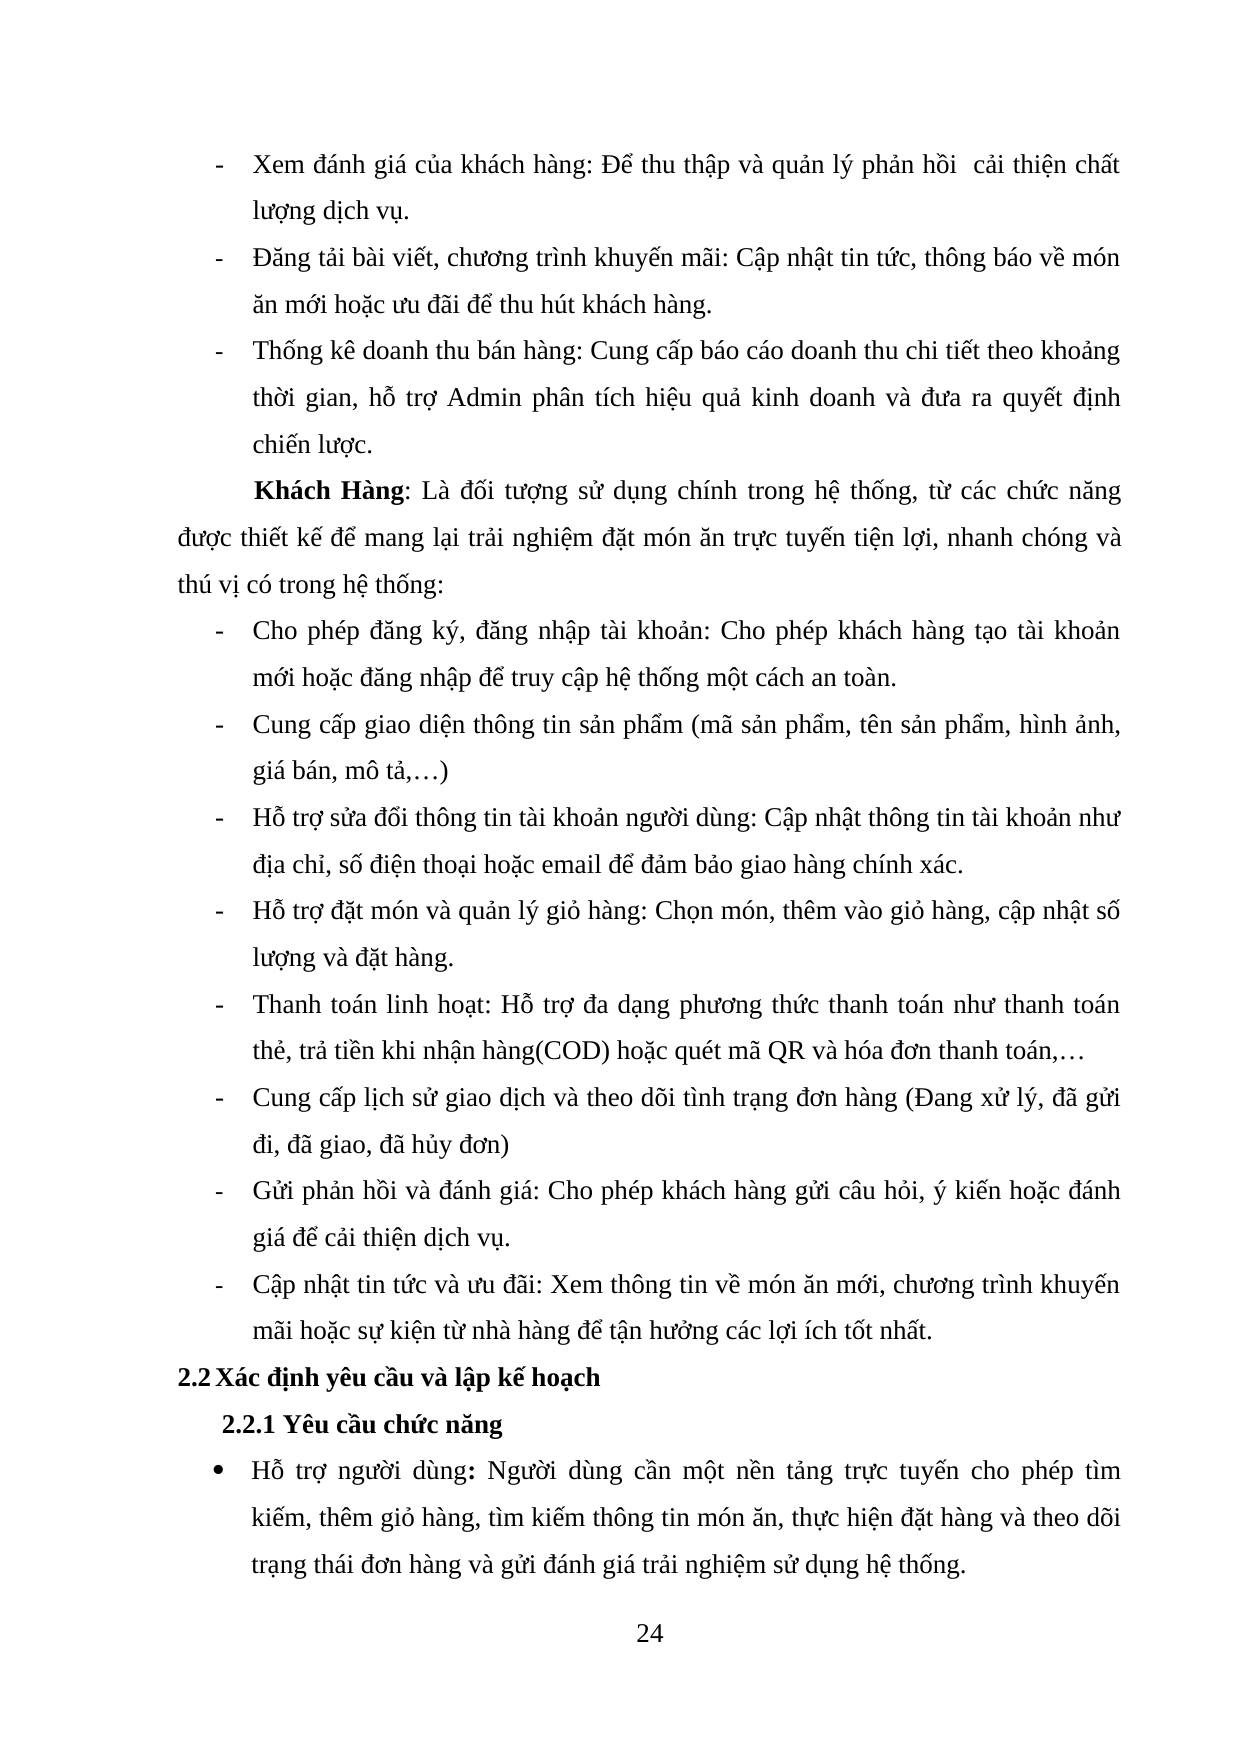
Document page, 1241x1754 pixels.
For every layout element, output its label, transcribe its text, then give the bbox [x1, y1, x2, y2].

text Khách Hàng: Là đối tượng sử dụng chính trong hệ thống, từ các chức năng được thiết kế để mang lại trải nghiệm đặt món ăn trực tuyến tiện lợi, nhanh chóng và thú vị có trong hệ thống: [177, 474, 1122, 599]
list Đăng tải bài viết, chương trình khuyến mãi: Cập nhật tin tức, thông báo về món ăn mới hoặc ưu đãi để thu hút khách hàng. [215, 241, 1122, 319]
list Xác định yêu cầu và lập kế hoạch [177, 1361, 1122, 1392]
list Cho phép đăng ký, đăng nhập tài khoản: Cho phép khách hàng tạo tài khoản mới hoặc đăng nhập để truy cập hệ thống một cách an toàn. [215, 614, 1122, 692]
list Gửi phản hồi và đánh giá: Cho phép khách hàng gửi câu hỏi, ý kiến hoặc đánh giá để cải thiện dịch vụ. [215, 1174, 1122, 1252]
text 2.2.1 Yêu cầu chức năng [177, 1408, 1122, 1439]
list Thanh toán linh hoạt: Hỗ trợ đa dạng phương thức thanh toán như thanh toán thẻ, trả tiền khi nhận hàng(COD) hoặc quét mã QR và hóa đơn thanh toán,… [215, 988, 1122, 1066]
list Cập nhật tin tức và ưu đãi: Xem thông tin về món ăn mới, chương trình khuyến mãi hoặc sự kiện từ nhà hàng để tận hưởng các lợi ích tốt nhất. [215, 1268, 1122, 1346]
list Cung cấp lịch sử giao dịch và theo dõi tình trạng đơn hàng (Đang xử lý, đã gửi đi, đã giao, đã hủy đơn) [215, 1081, 1122, 1159]
list Hỗ trợ người dùng: Người dùng cần một nền tảng trực tuyến cho phép tìm kiếm, thêm giỏ hàng, tìm kiếm thông tin món ăn, thực hiện đặt hàng và theo dõi trạng thái đơn hàng và gửi đánh giá trải nghiệm sử dụng hệ thống. [213, 1454, 1122, 1579]
list Xem đánh giá của khách hàng: Để thu thập và quản lý phản hồi cải thiện chất lượng dịch vụ. [215, 148, 1122, 226]
list Hỗ trợ đặt món và quản lý giỏ hàng: Chọn món, thêm vào giỏ hàng, cập nhật số lượng và đặt hàng. [215, 894, 1122, 972]
list Cung cấp giao diện thông tin sản phẩm (mã sản phẩm, tên sản phẩm, hình ảnh, giá bán, mô tả,…) [215, 708, 1122, 786]
list Hỗ trợ sửa đổi thông tin tài khoản người dùng: Cập nhật thông tin tài khoản như địa chỉ, số điện thoại hoặc email để đảm bảo giao hàng chính xác. [215, 801, 1122, 879]
list Thống kê doanh thu bán hàng: Cung cấp báo cáo doanh thu chi tiết theo khoảng thời gian, hỗ trợ Admin phân tích hiệu quả kinh doanh và đưa ra quyết định chiến lược. [215, 334, 1122, 459]
